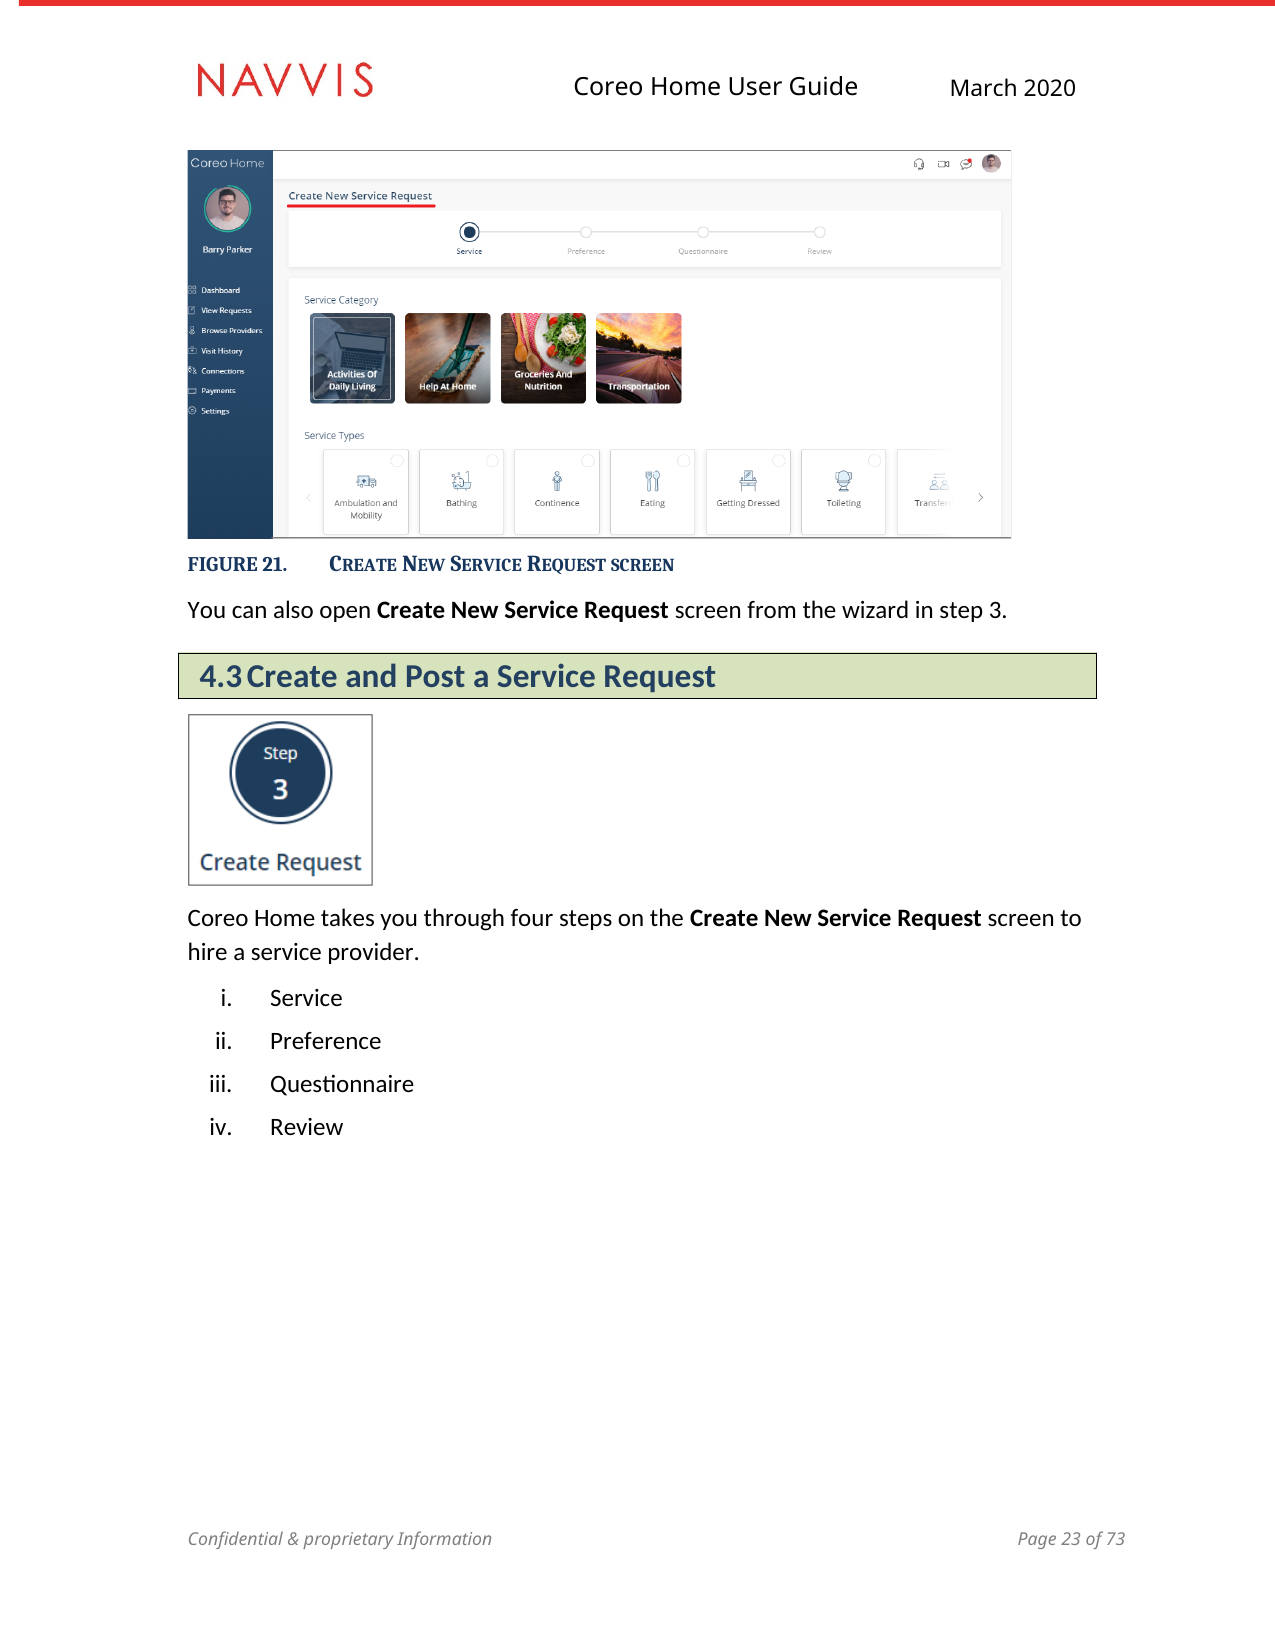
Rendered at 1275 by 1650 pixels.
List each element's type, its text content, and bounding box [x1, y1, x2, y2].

text Coreo Home takes you through four steps on the Create New Service Request screen to hire a service provider. [187, 902, 1087, 967]
picture [187, 55, 383, 104]
list Review [232, 1111, 1087, 1142]
subtitle Create and Post a Service Request [179, 654, 1096, 698]
text You can also open Create New Service Request screen from the wizard in step 3. [187, 594, 1087, 624]
list Questionnaire [232, 1068, 1087, 1099]
picture [187, 150, 1012, 539]
list Preference [232, 1025, 1087, 1056]
list Service [232, 982, 1087, 1013]
text Create New Service Request screen [187, 551, 1087, 577]
picture [187, 713, 374, 887]
